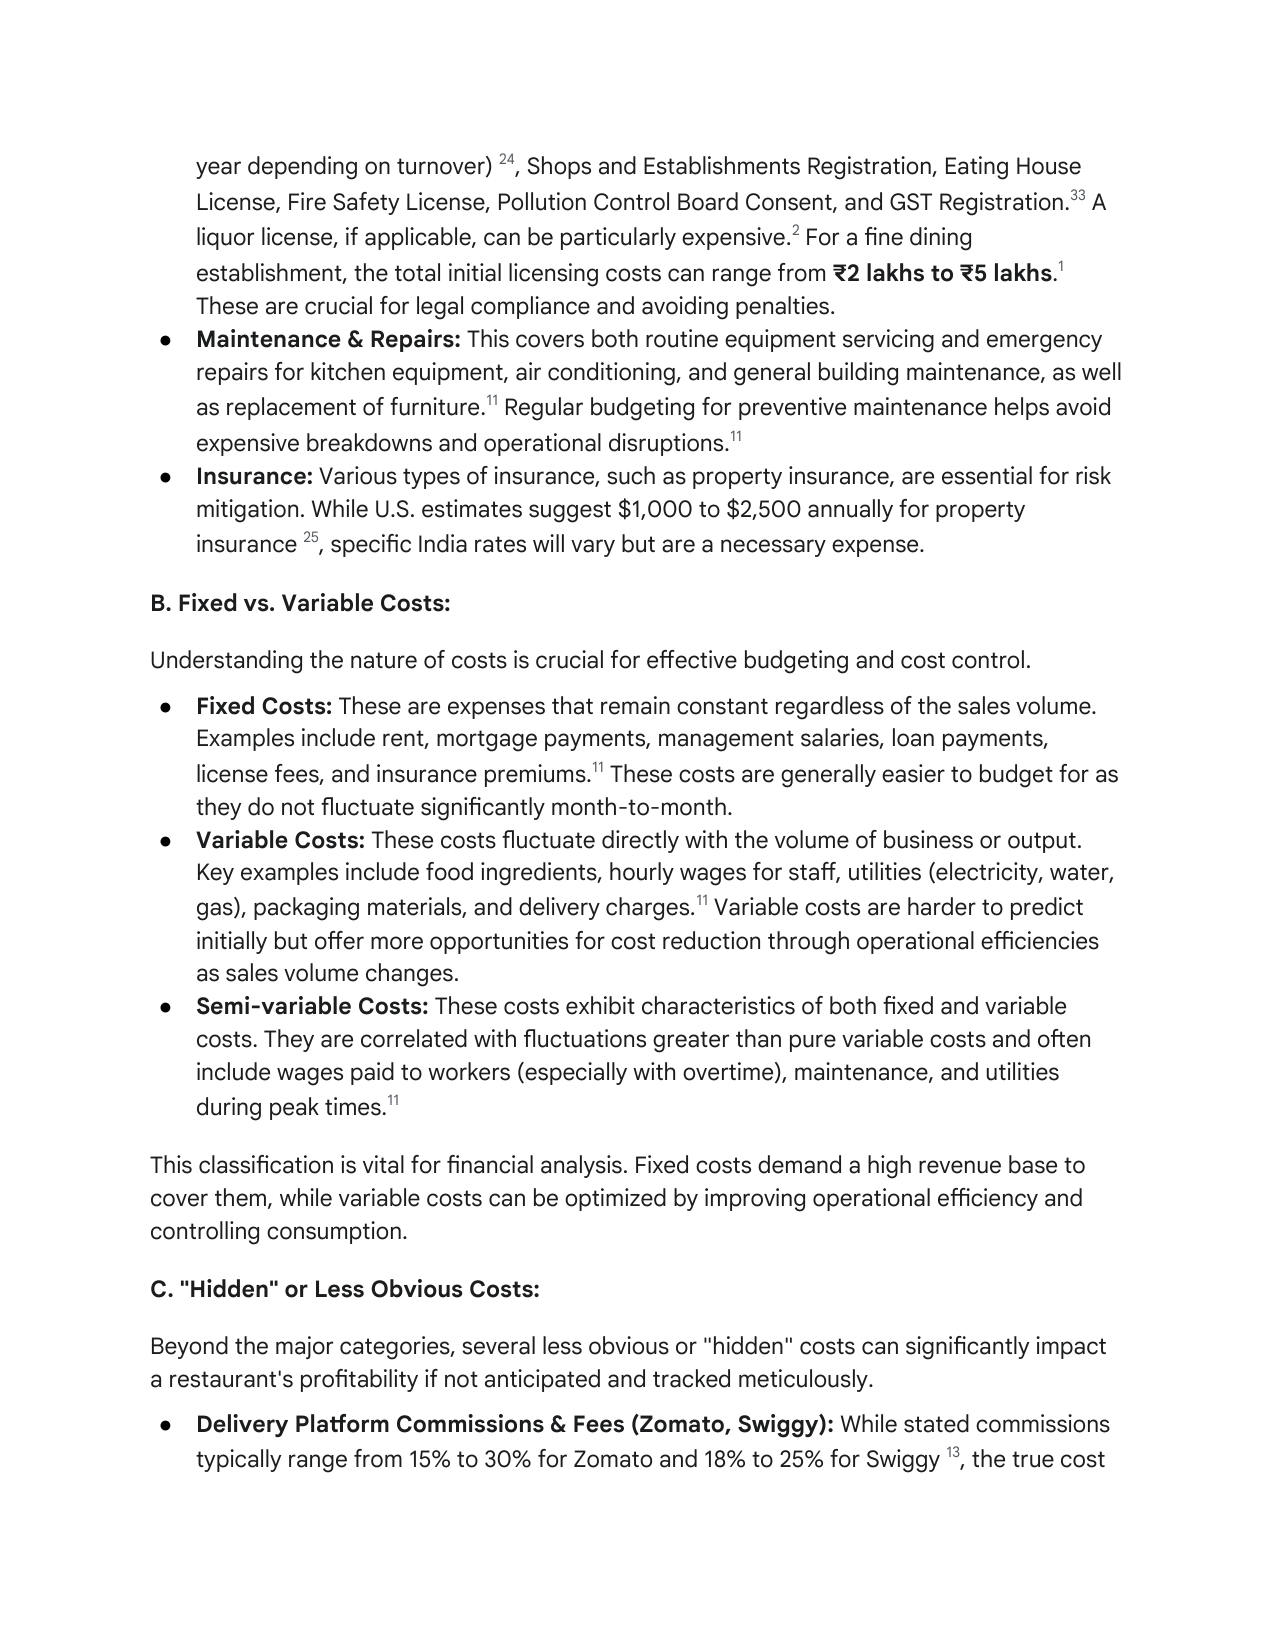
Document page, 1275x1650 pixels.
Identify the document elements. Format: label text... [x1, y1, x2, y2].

list Variable Costs: These costs fluctuate directly with the volume of business or output. Key examples include food ingredients, hourly wages for staff, utilities (electricity, water, gas), packaging materials, and delivery charges.11 Variable costs are harder to predict initially but offer more opportunities for cost reduction through operational efficiencies as sales volume changes. [158, 826, 1125, 988]
list Semi-variable Costs: These costs exhibit characteristics of both fixed and variable costs. They are correlated with fluctuations greater than pure variable costs and often include wages paid to workers (especially with overtime), maintenance, and utilities during peak times.11 [158, 992, 1125, 1122]
text C. "Hidden" or Less Obvious Costs: [150, 1275, 1125, 1303]
list Fixed Costs: These are expenses that remain constant regardless of the sales volume. Examples include rent, mortgage payments, management salaries, loan payments, license fees, and insurance premiums.11 These costs are generally easier to budget for as they do not fluctuate significantly month-to-month. [158, 692, 1125, 822]
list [158, 150, 1125, 321]
list Insurance: Various types of insurance, such as property insurance, are essential for risk mitigation. While U.S. estimates suggest $1,000 to $2,500 annually for property insurance 25, specific India rates will vary but are a necessary expense. [158, 462, 1125, 560]
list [158, 1410, 1125, 1475]
text Beyond the major categories, several less obvious or "hidden" costs can significantly impact a restaurant's profitability if not anticipated and tracked meticulously. [150, 1332, 1125, 1394]
text This classification is vital for financial analysis. Fixed costs demand a high revenue base to cover them, while variable costs can be optimized by improving operational efficiency and controlling consumption. [150, 1152, 1125, 1246]
list Maintenance & Repairs: This covers both routine equipment servicing and emergency repairs for kitchen equipment, air conditioning, and general building maintenance, as well as replacement of furniture.11 Regular budgeting for preventive maintenance helps avoid expensive breakdowns and operational disruptions.11 [158, 325, 1125, 458]
text B. Fixed vs. Variable Costs: [150, 589, 1125, 618]
text Understanding the nature of costs is crucial for effective budgeting and cost control. [150, 647, 1125, 676]
